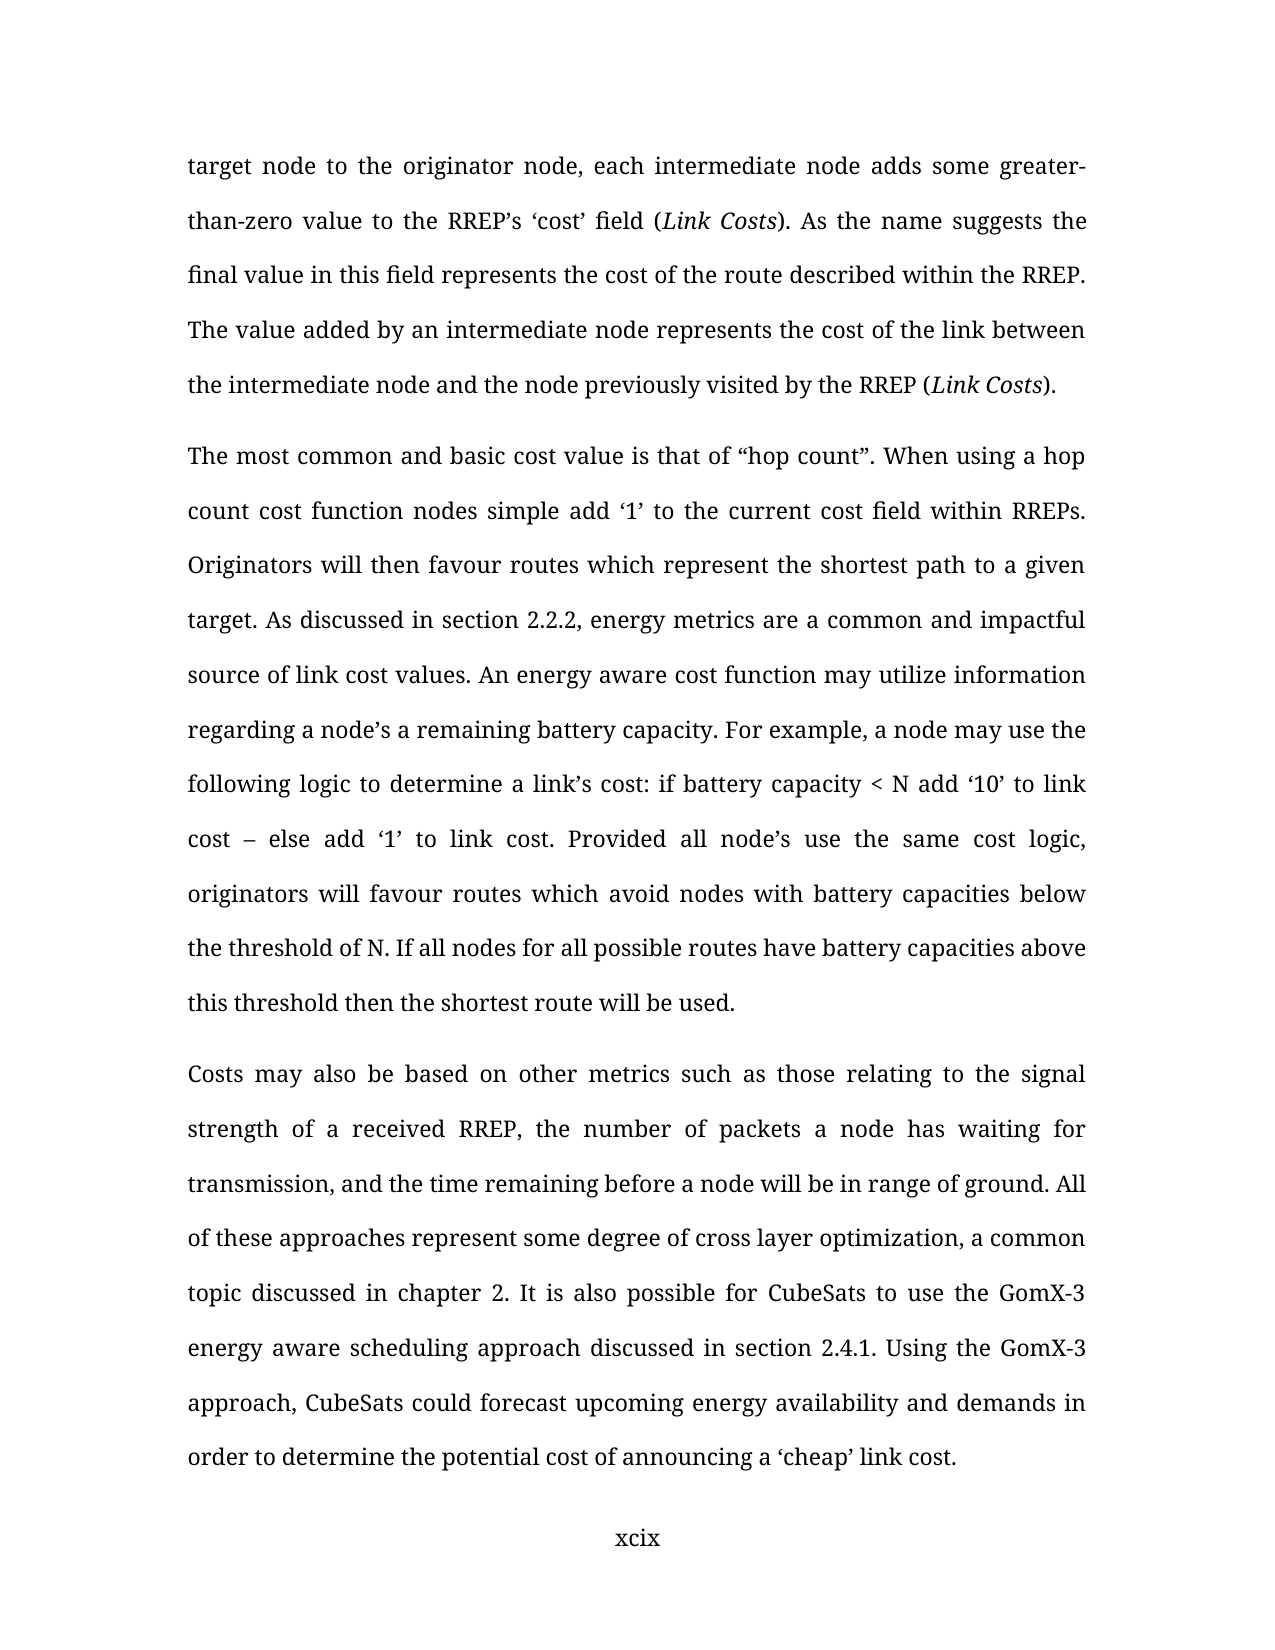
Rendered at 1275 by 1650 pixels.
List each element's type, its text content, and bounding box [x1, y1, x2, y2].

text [187, 150, 1087, 400]
text Costs may also be based on other metrics such as those relating to the signal strength of a received RREP, the number of packets a node has waiting for transmission, and the time remaining before a node will be in range of ground. All of these approaches represent some degree of cross layer optimization, a common topic discussed in chapter 2. It is also possible for CubeSats to use the GomX-3 energy aware scheduling approach discussed in section 2.4.1. Using the GomX-3 approach, CubeSats could forecast upcoming energy availability and demands in order to determine the potential cost of announcing a ‘cheap’ link cost. [187, 1058, 1087, 1472]
text The most common and basic cost value is that of “hop count”. When using a hop count cost function nodes simple add ‘1’ to the current cost field within RREPs. Originators will then favour routes which represent the shortest path to a given target. As discussed in section 2.2.2, energy metrics are a common and impactful source of link cost values. An energy aware cost function may utilize information regarding a node’s a remaining battery capacity. For example, a node may use the following logic to determine a link’s cost: if battery capacity < N add ‘10’ to link cost – else add ‘1’ to link cost. Provided all node’s use the same cost logic, originators will favour routes which avoid nodes with battery capacities below the threshold of N. If all nodes for all possible routes have battery capacities above this threshold then the shortest route will be used. [187, 440, 1087, 1018]
